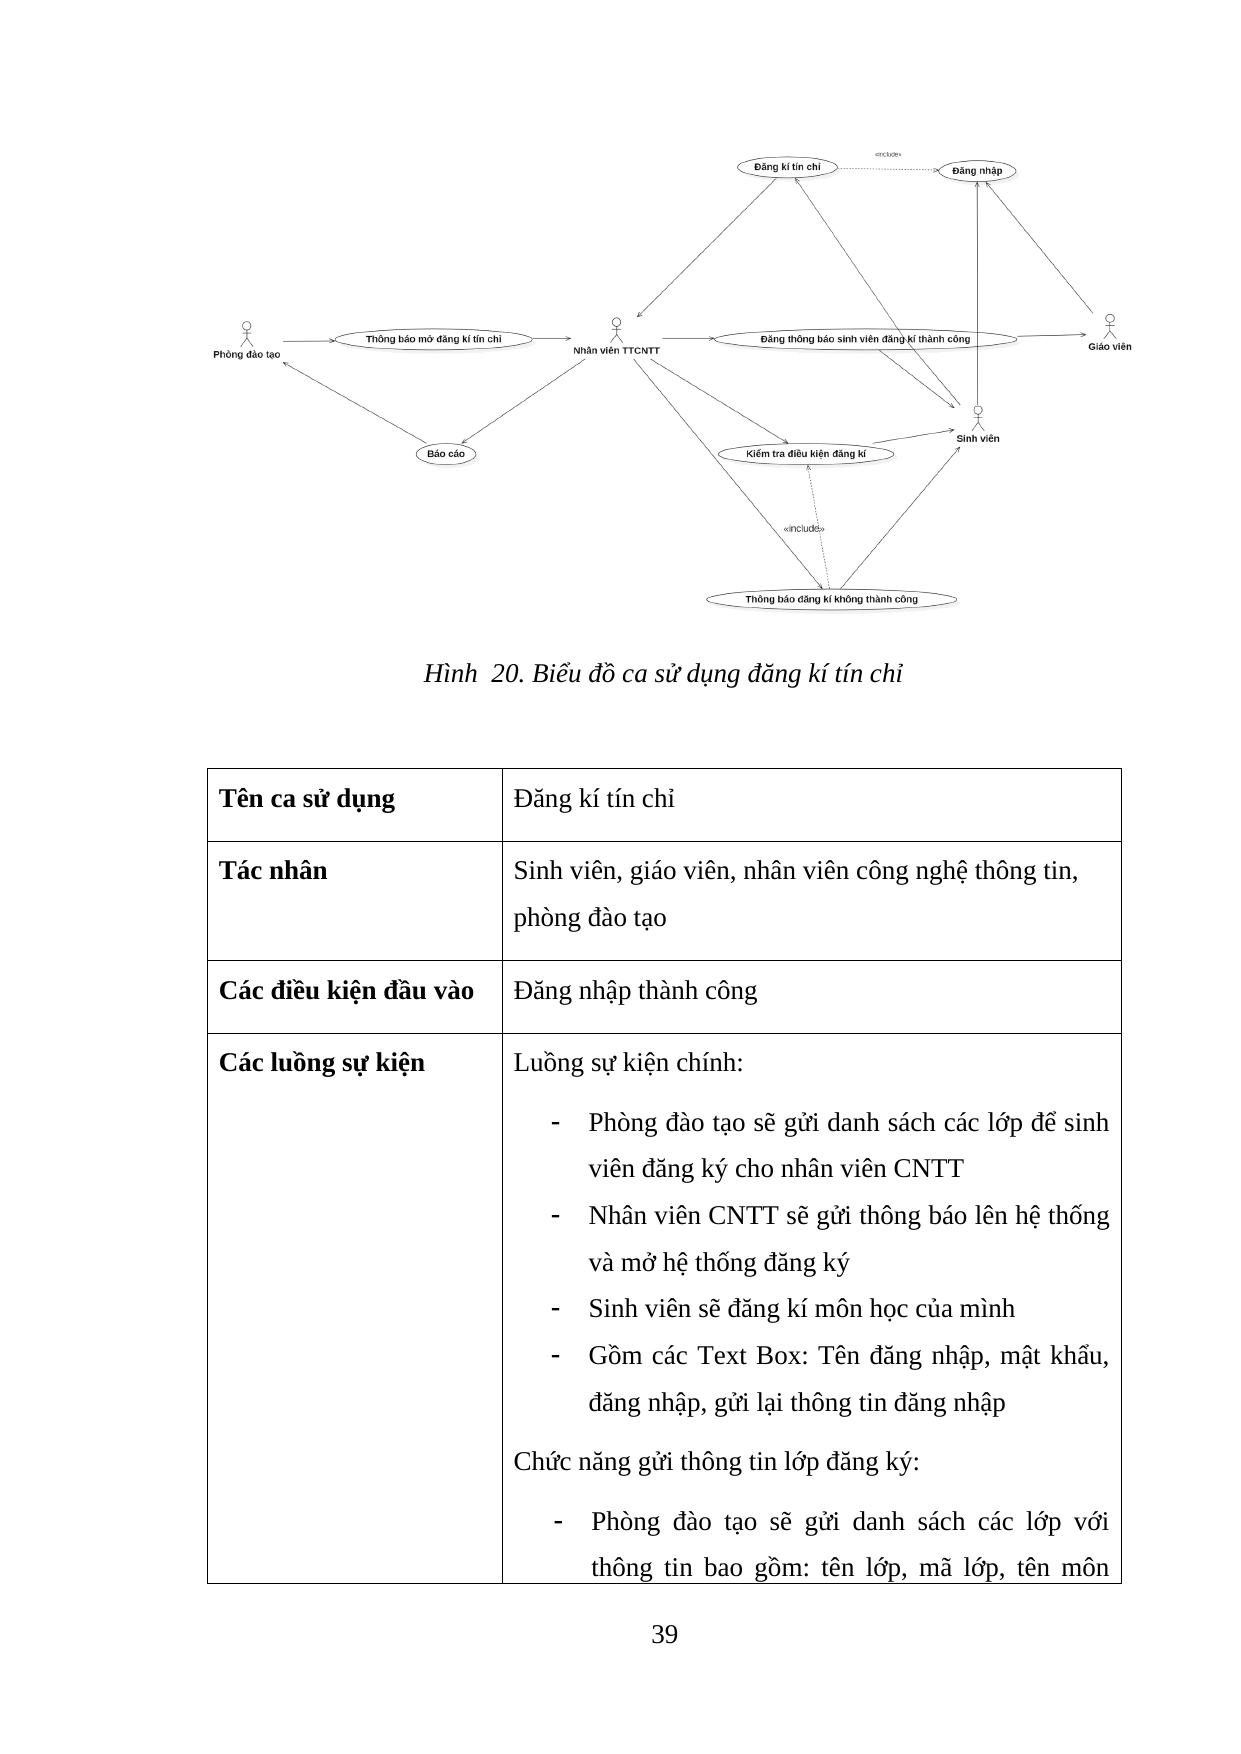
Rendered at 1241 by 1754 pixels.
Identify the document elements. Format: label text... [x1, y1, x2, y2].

text Hình 20. Biểu đồ ca sử dụng đăng kí tín chỉ [207, 657, 1122, 688]
table_cell Tác nhân [208, 842, 502, 960]
table_header Tên ca sử dụng [208, 769, 502, 841]
table_cell Sinh viên, giáo viên, nhân viên công nghệ thông tin, phòng đào tạo [503, 842, 1121, 960]
picture [206, 147, 1153, 629]
table_cell Đăng nhập thành công [503, 961, 1121, 1033]
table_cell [503, 1034, 1121, 1582]
table_header Đăng kí tín chỉ [503, 769, 1121, 841]
table_cell Các điều kiện đầu vào [208, 961, 502, 1033]
table_cell Các luồng sự kiện [208, 1034, 502, 1582]
